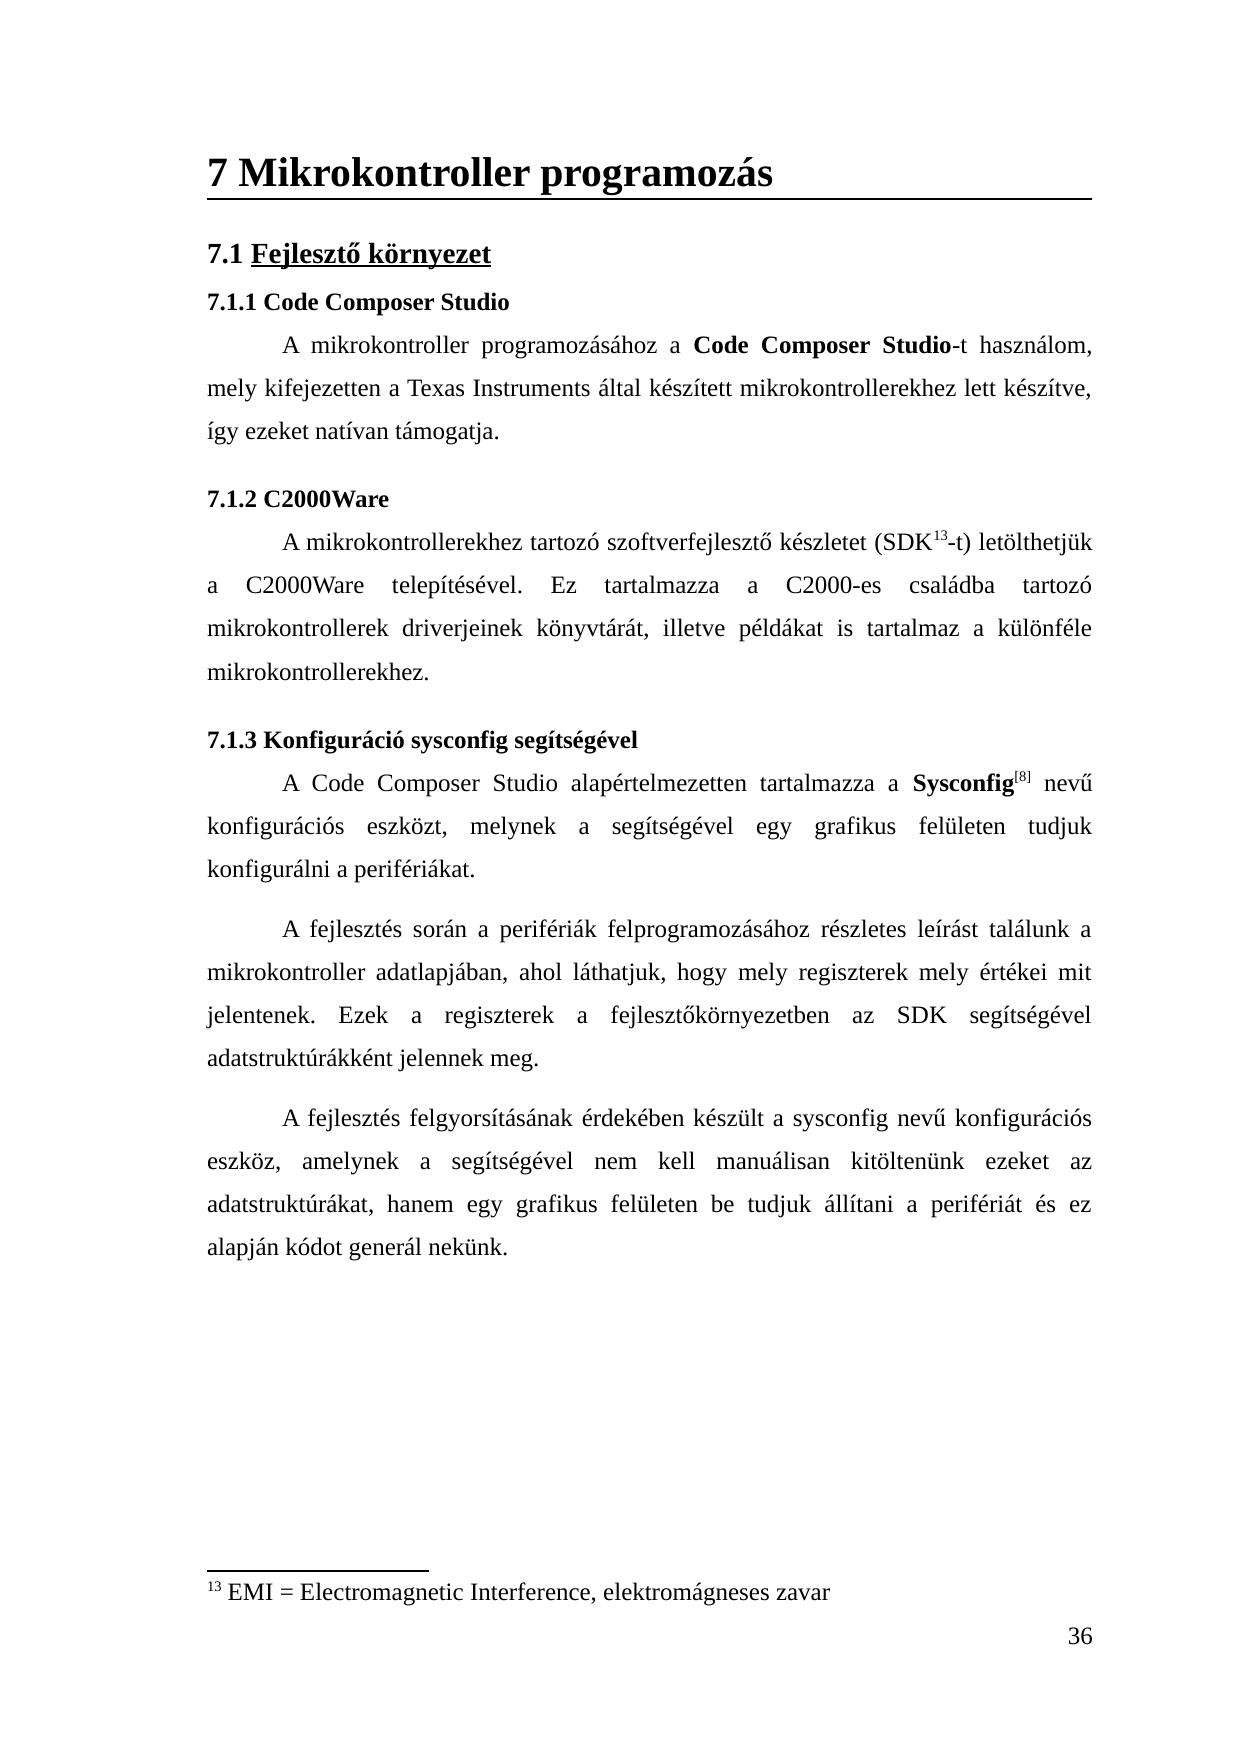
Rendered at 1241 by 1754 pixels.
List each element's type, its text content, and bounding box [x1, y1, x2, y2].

text A mikrokontroller programozásához a Code Composer Studio-t használom, mely kifejezetten a Texas Instruments által készített mikrokontrollerekhez lett készítve, így ezeket natívan támogatja. [207, 330, 1092, 445]
text A mikrokontrollerekhez tartozó szoftverfejlesztő készletet (SDK-t) letölthetjük a C2000Ware telepítésével. Ez tartalmazza a C2000-es családba tartozó mikrokontrollerek driverjeinek könyvtárát, illetve példákat is tartalmaz a különféle mikrokontrollerekhez. [207, 527, 1092, 685]
text A Code Composer Studio alapértelmezetten tartalmazza a Sysconfig[8] nevű konfigurációs eszközt, melynek a segítségével egy grafikus felületen tudjuk konfigurálni a perifériákat. [207, 768, 1092, 883]
text A fejlesztés során a perifériák felprogramozásához részletes leírást találunk a mikrokontroller adatlapjában, ahol láthatjuk, hogy mely regiszterek mely értékei mit jelentenek. Ezek a regiszterek a fejlesztőkörnyezetben az SDK segítségével adatstruktúrákként jelennek meg. [207, 914, 1092, 1072]
subtitle Code Composer Studio [207, 287, 1092, 315]
subtitle Konfiguráció sysconfig segítségével [207, 725, 1092, 753]
subtitle Fejlesztő környezet [207, 236, 1092, 270]
subtitle Mikrokontroller programozás [207, 148, 1092, 198]
subtitle C2000Ware [207, 484, 1092, 513]
text A fejlesztés felgyorsításának érdekében készült a sysconfig nevű konfigurációs eszköz, amelynek a segítségével nem kell manuálisan kitöltenünk ezeket az adatstruktúrákat, hanem egy grafikus felületen be tudjuk állítani a perifériát és ez alapján kódot generál nekünk. [207, 1103, 1092, 1261]
